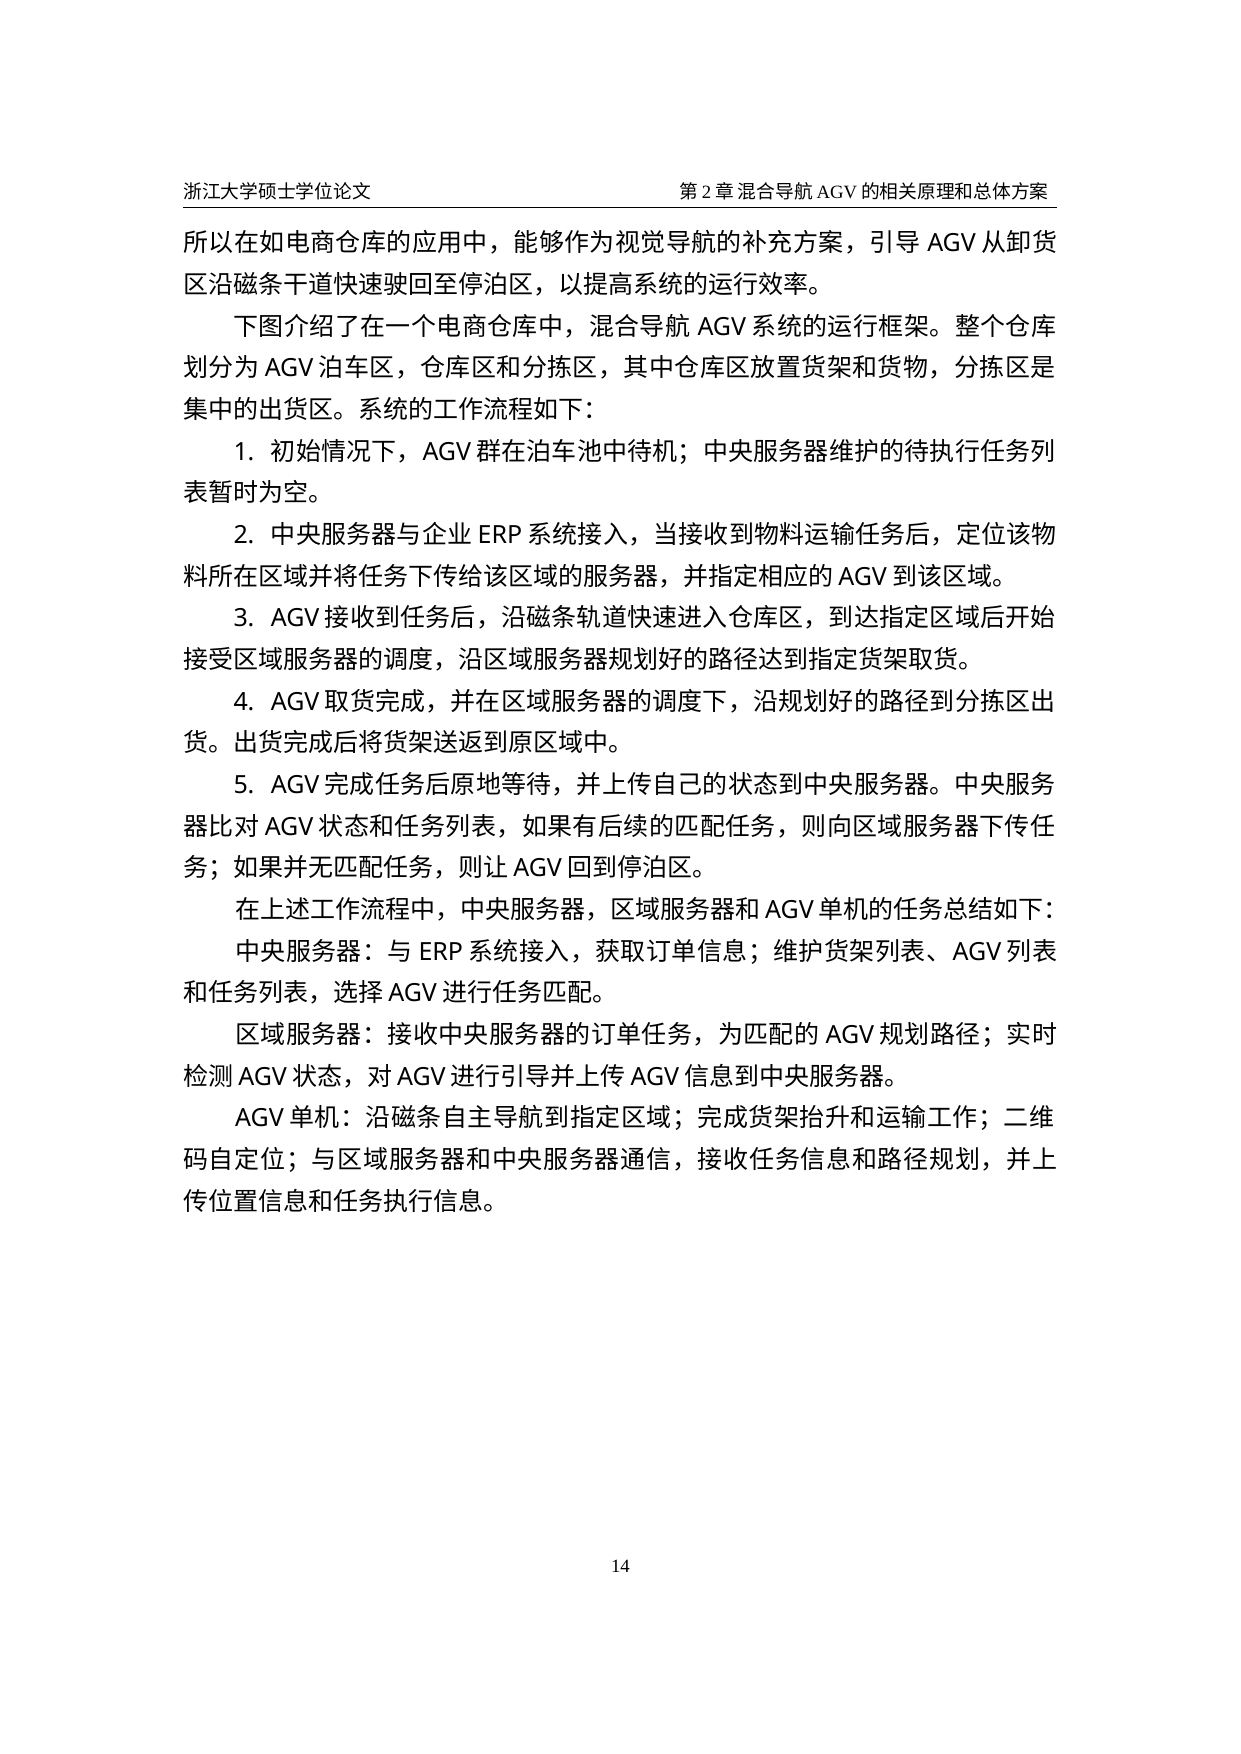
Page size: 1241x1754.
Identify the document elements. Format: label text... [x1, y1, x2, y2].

list 初始情况下，AGV群在泊车池中待机；中央服务器维护的待执行任务列表暂时为空。 [183, 427, 1057, 510]
text 中央服务器：与ERP系统接入，获取订单信息；维护货架列表、AGV列表和任务列表，选择AGV进行任务匹配。 [183, 927, 1057, 1010]
text 在上述工作流程中，中央服务器，区域服务器和AGV单机的任务总结如下： [183, 885, 1057, 927]
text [183, 218, 1057, 302]
text 区域服务器：接收中央服务器的订单任务，为匹配的AGV规划路径；实时检测AGV状态，对AGV进行引导并上传AGV信息到中央服务器。 [183, 1010, 1057, 1093]
text AGV单机：沿磁条自主导航到指定区域；完成货架抬升和运输工作；二维码自定位；与区域服务器和中央服务器通信，接收任务信息和路径规划，并上传位置信息和任务执行信息。 [183, 1093, 1057, 1218]
list AGV完成任务后原地等待，并上传自己的状态到中央服务器。中央服务器比对AGV状态和任务列表，如果有后续的匹配任务，则向区域服务器下传任务；如果并无匹配任务，则让AGV回到停泊区。 [183, 760, 1057, 885]
list AGV接收到任务后，沿磁条轨道快速进入仓库区，到达指定区域后开始接受区域服务器的调度，沿区域服务器规划好的路径达到指定货架取货。 [183, 593, 1057, 677]
list 中央服务器与企业ERP系统接入，当接收到物料运输任务后，定位该物料所在区域并将任务下传给该区域的服务器，并指定相应的AGV到该区域。 [183, 510, 1057, 593]
list AGV取货完成，并在区域服务器的调度下，沿规划好的路径到分拣区出货。出货完成后将货架送返到原区域中。 [183, 677, 1057, 760]
text 下图介绍了在一个电商仓库中，混合导航AGV系统的运行框架。整个仓库划分为AGV泊车区，仓库区和分拣区，其中仓库区放置货架和货物，分拣区是集中的出货区。系统的工作流程如下： [183, 302, 1057, 427]
